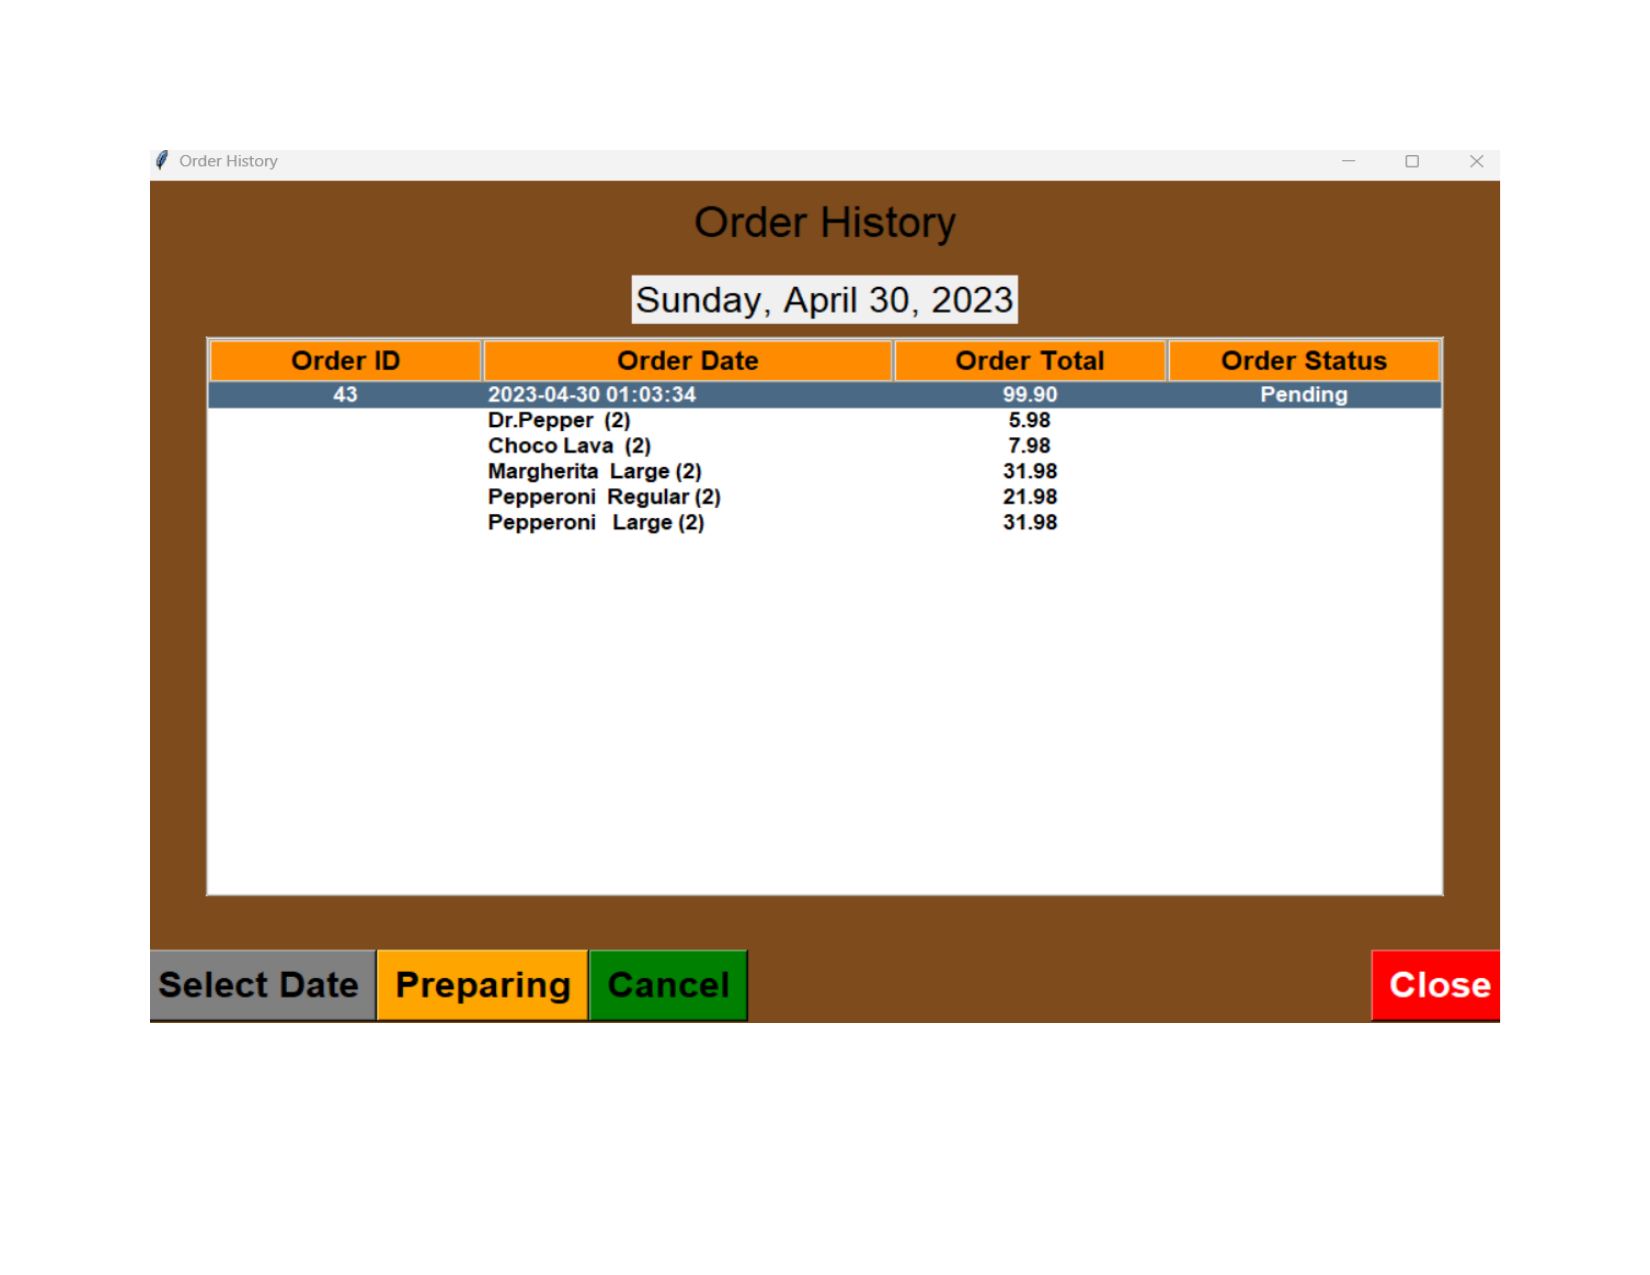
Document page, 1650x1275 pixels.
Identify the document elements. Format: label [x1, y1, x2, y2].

picture [150, 150, 1500, 1023]
